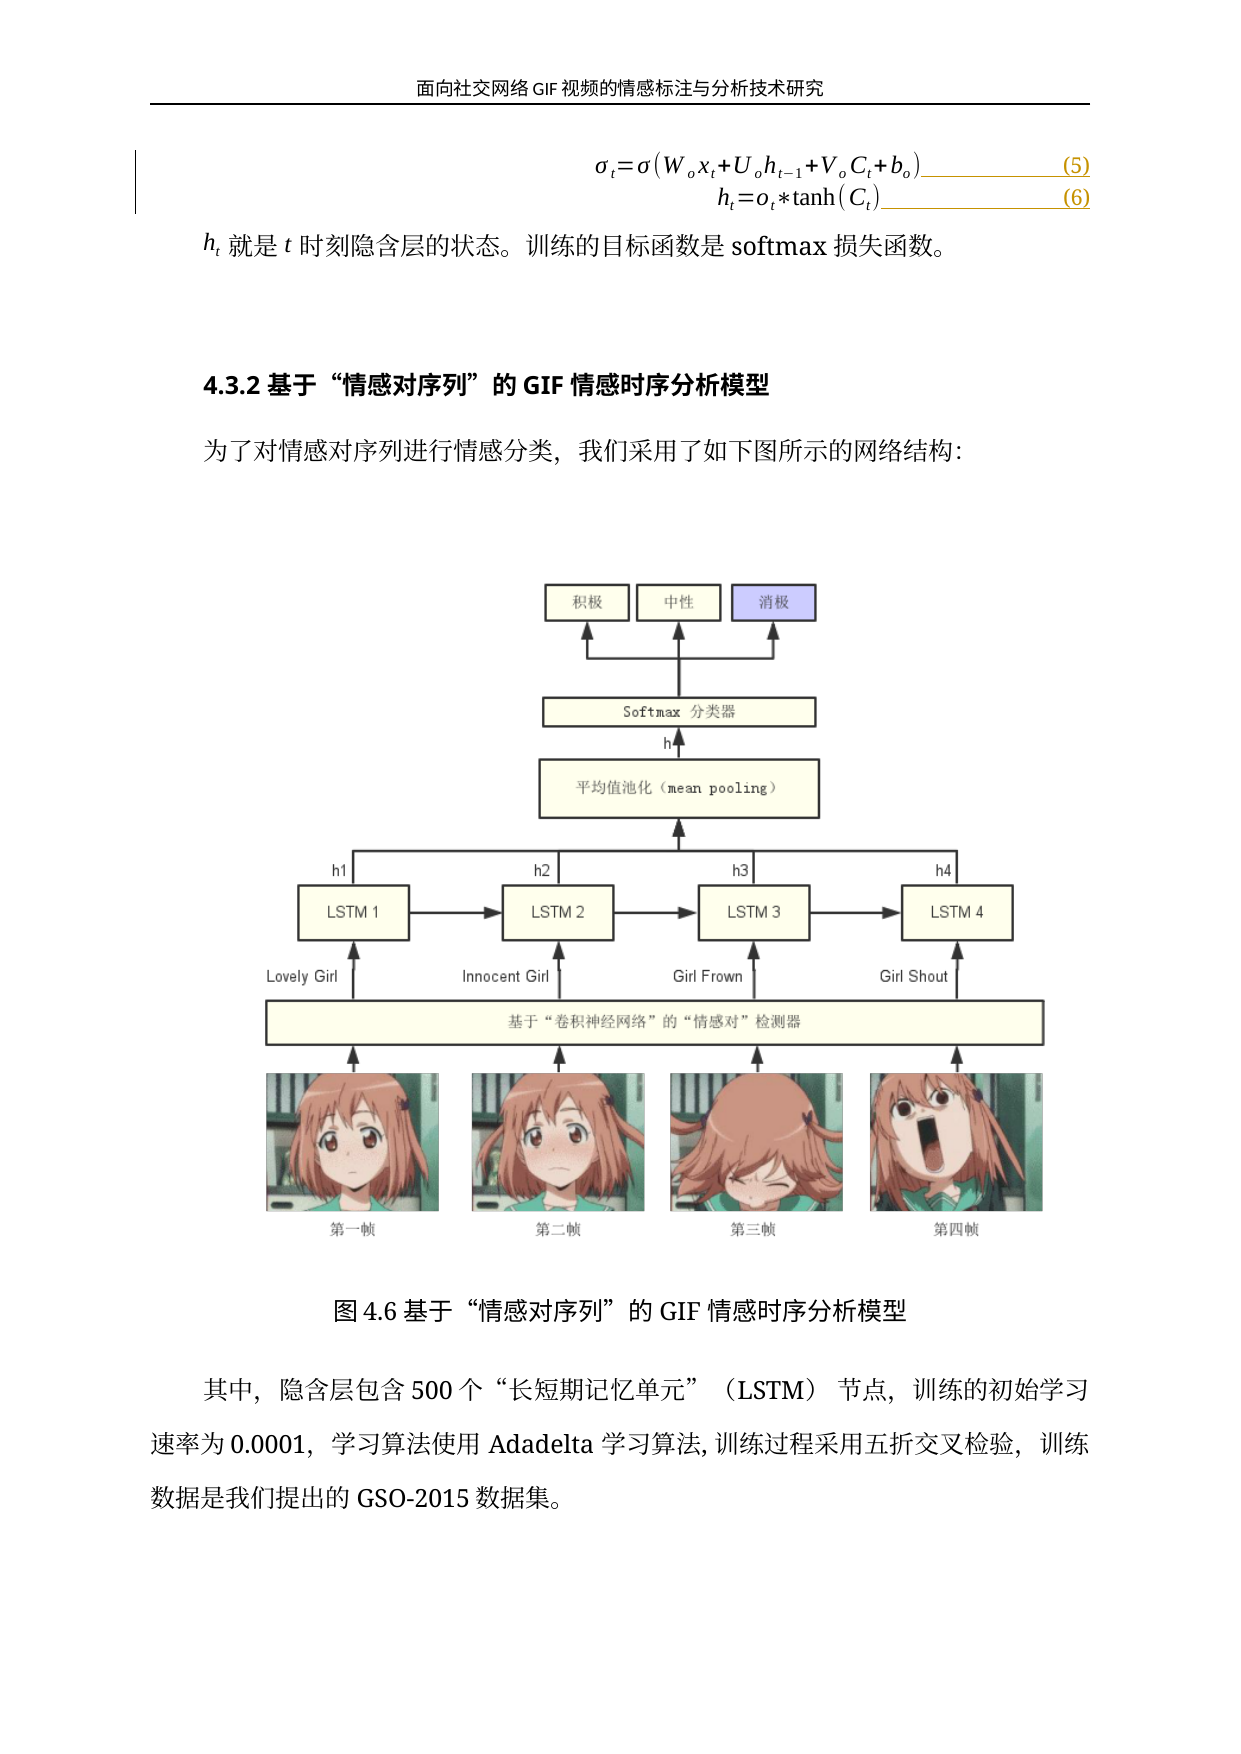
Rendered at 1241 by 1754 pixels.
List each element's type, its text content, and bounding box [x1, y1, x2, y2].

text 图4.6 基于“情感对序列”的 GIF 情感时序分析模型 [150, 1292, 1090, 1328]
text 就是 时刻隐含层的状态。训练的目标函数是 softmax 损失函数。 [150, 226, 1090, 262]
text 4.3.2 基于“情感对序列”的 GIF 情感时序分析模型 [150, 365, 1090, 401]
text 其中，隐含层包含500个“长短期记忆单元”（LSTM） 节点，训练的初始学习速率为0.0001，学习算法使用 Adadelta 学习算法, 训练过程采用五折交叉检验，训练数据是我们提出的 GSO-2015数据集。 [150, 1370, 1090, 1514]
picture [150, 528, 1090, 1292]
text 为了对情感对序列进行情感分类，我们采用了如下图所示的网络结构： [150, 432, 1090, 468]
